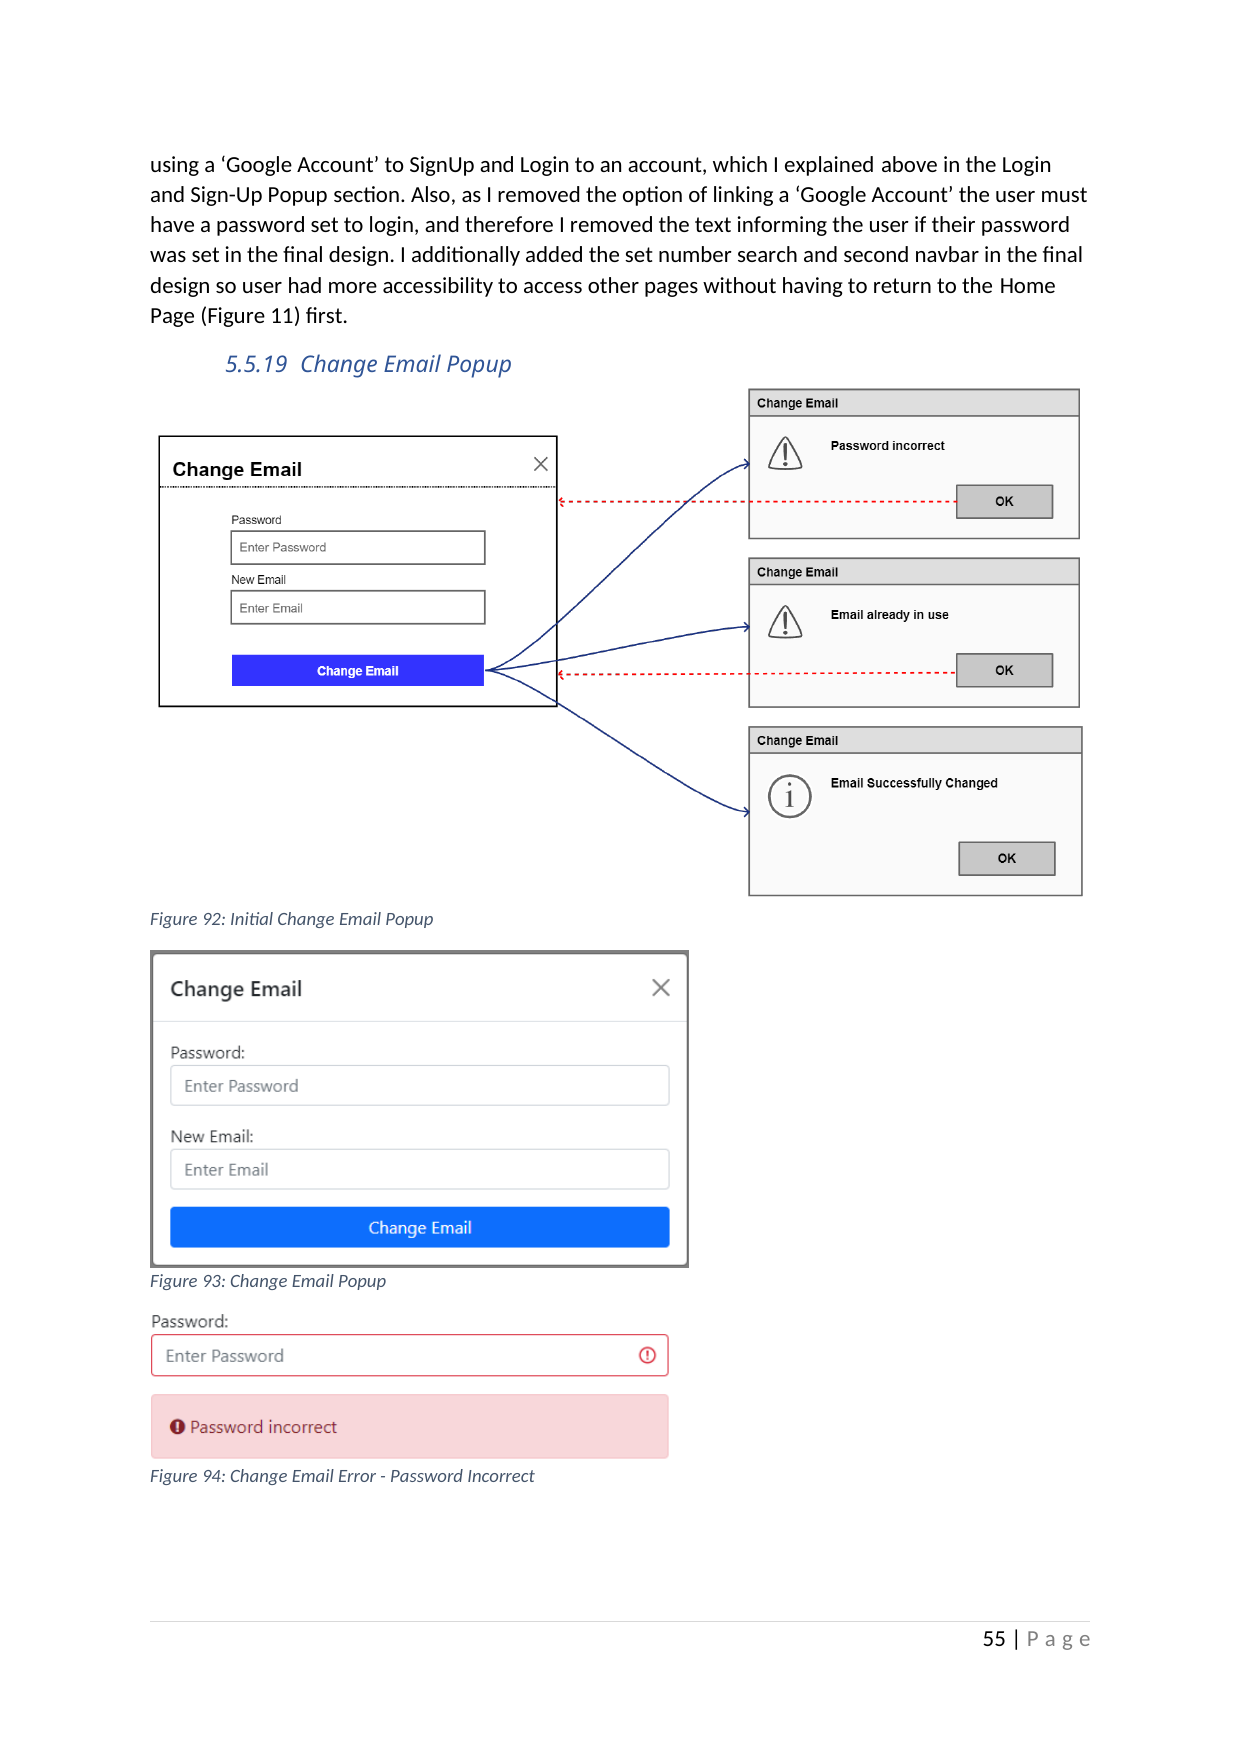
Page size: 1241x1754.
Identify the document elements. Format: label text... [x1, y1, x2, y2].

picture [150, 1313, 672, 1462]
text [150, 150, 1090, 329]
picture [150, 381, 1091, 905]
picture [150, 950, 689, 1268]
subtitle Change Email Popup [225, 348, 1090, 379]
